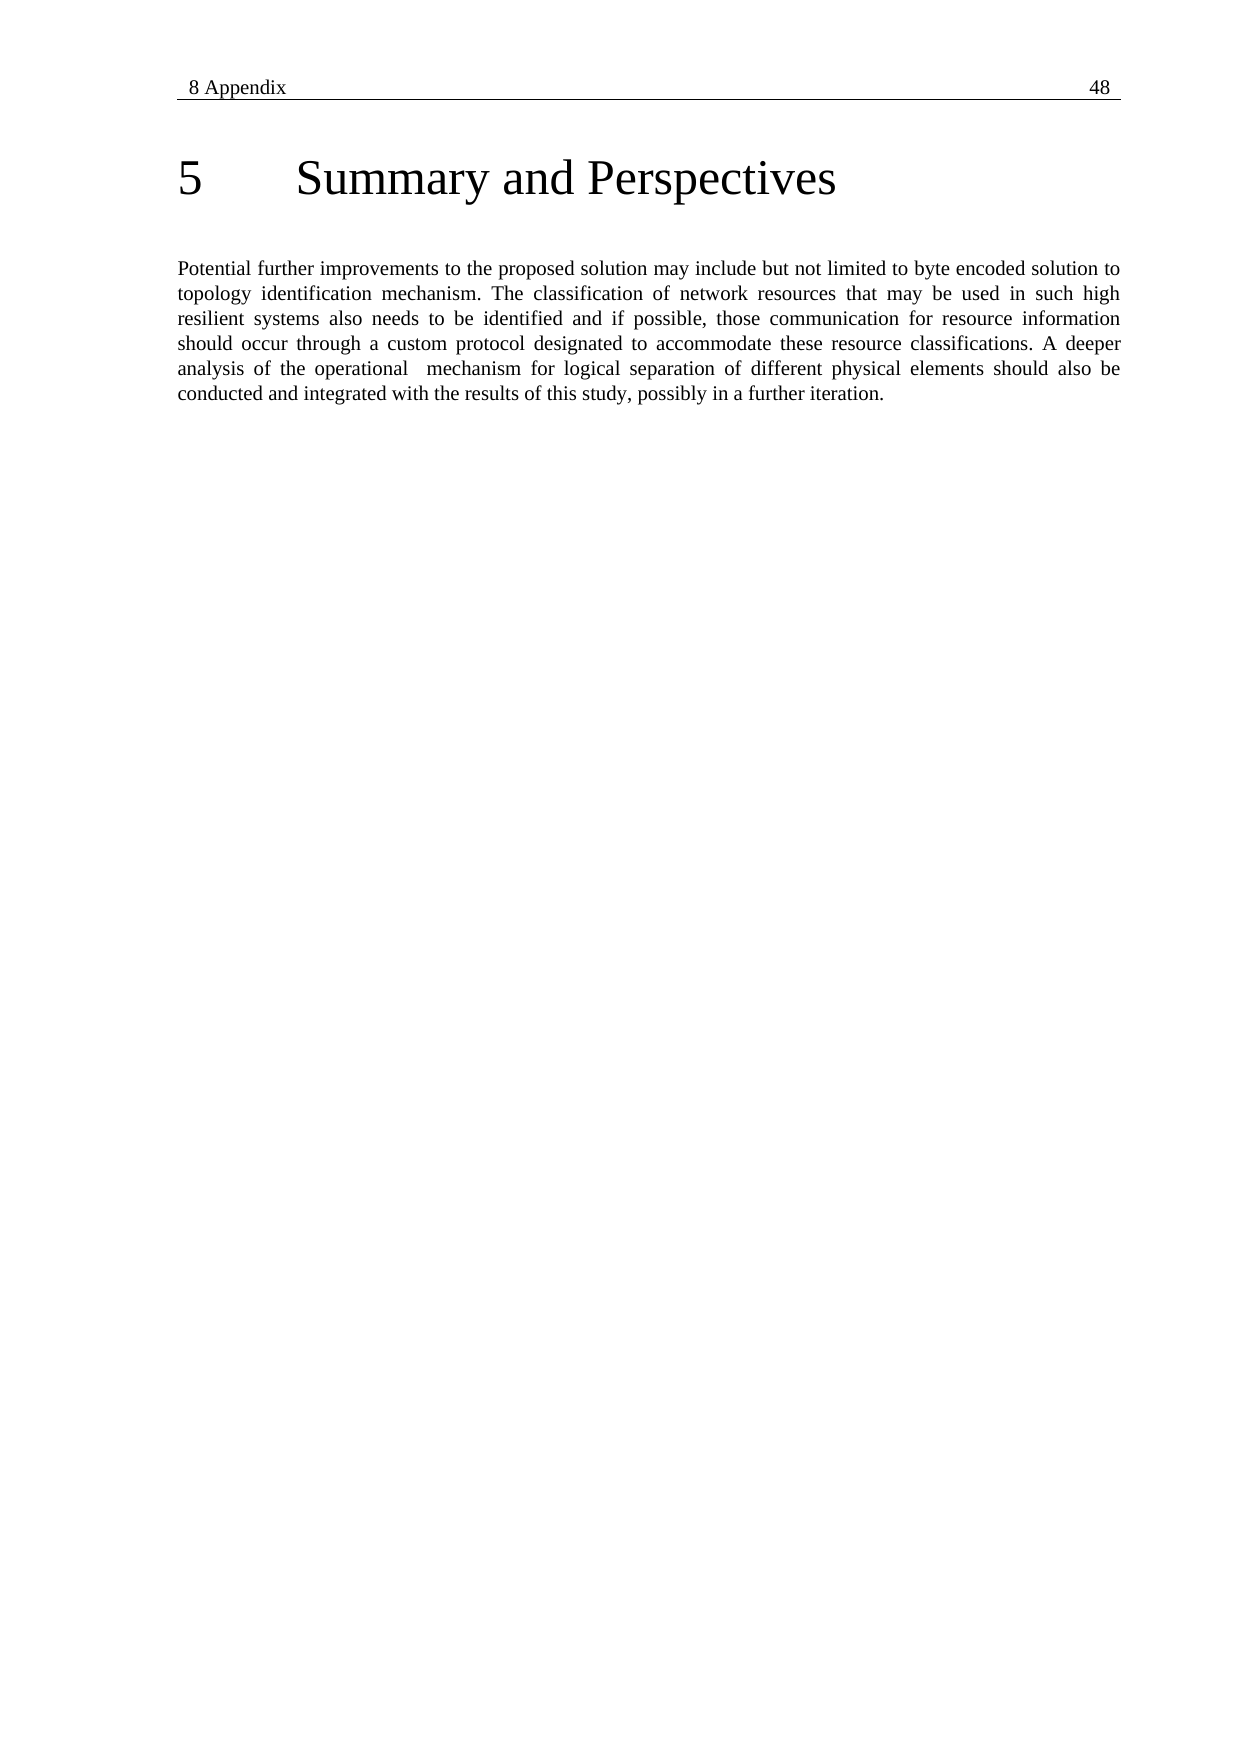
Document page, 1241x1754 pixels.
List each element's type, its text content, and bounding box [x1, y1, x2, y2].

text Potential further improvements to the proposed solution may include but not limited to byte encoded solution to topology identification mechanism. The classification of network resources that may be used in such high resilient systems also needs to be identified and if possible, those communication for resource information should occur through a custom protocol designated to accommodate these resource classifications. A deeper analysis of the operational mechanism for logical separation of different physical elements should also be conducted and integrated with the results of this study, possibly in a further iteration. [177, 255, 1122, 405]
subtitle Summary and Perspectives [177, 148, 1122, 205]
